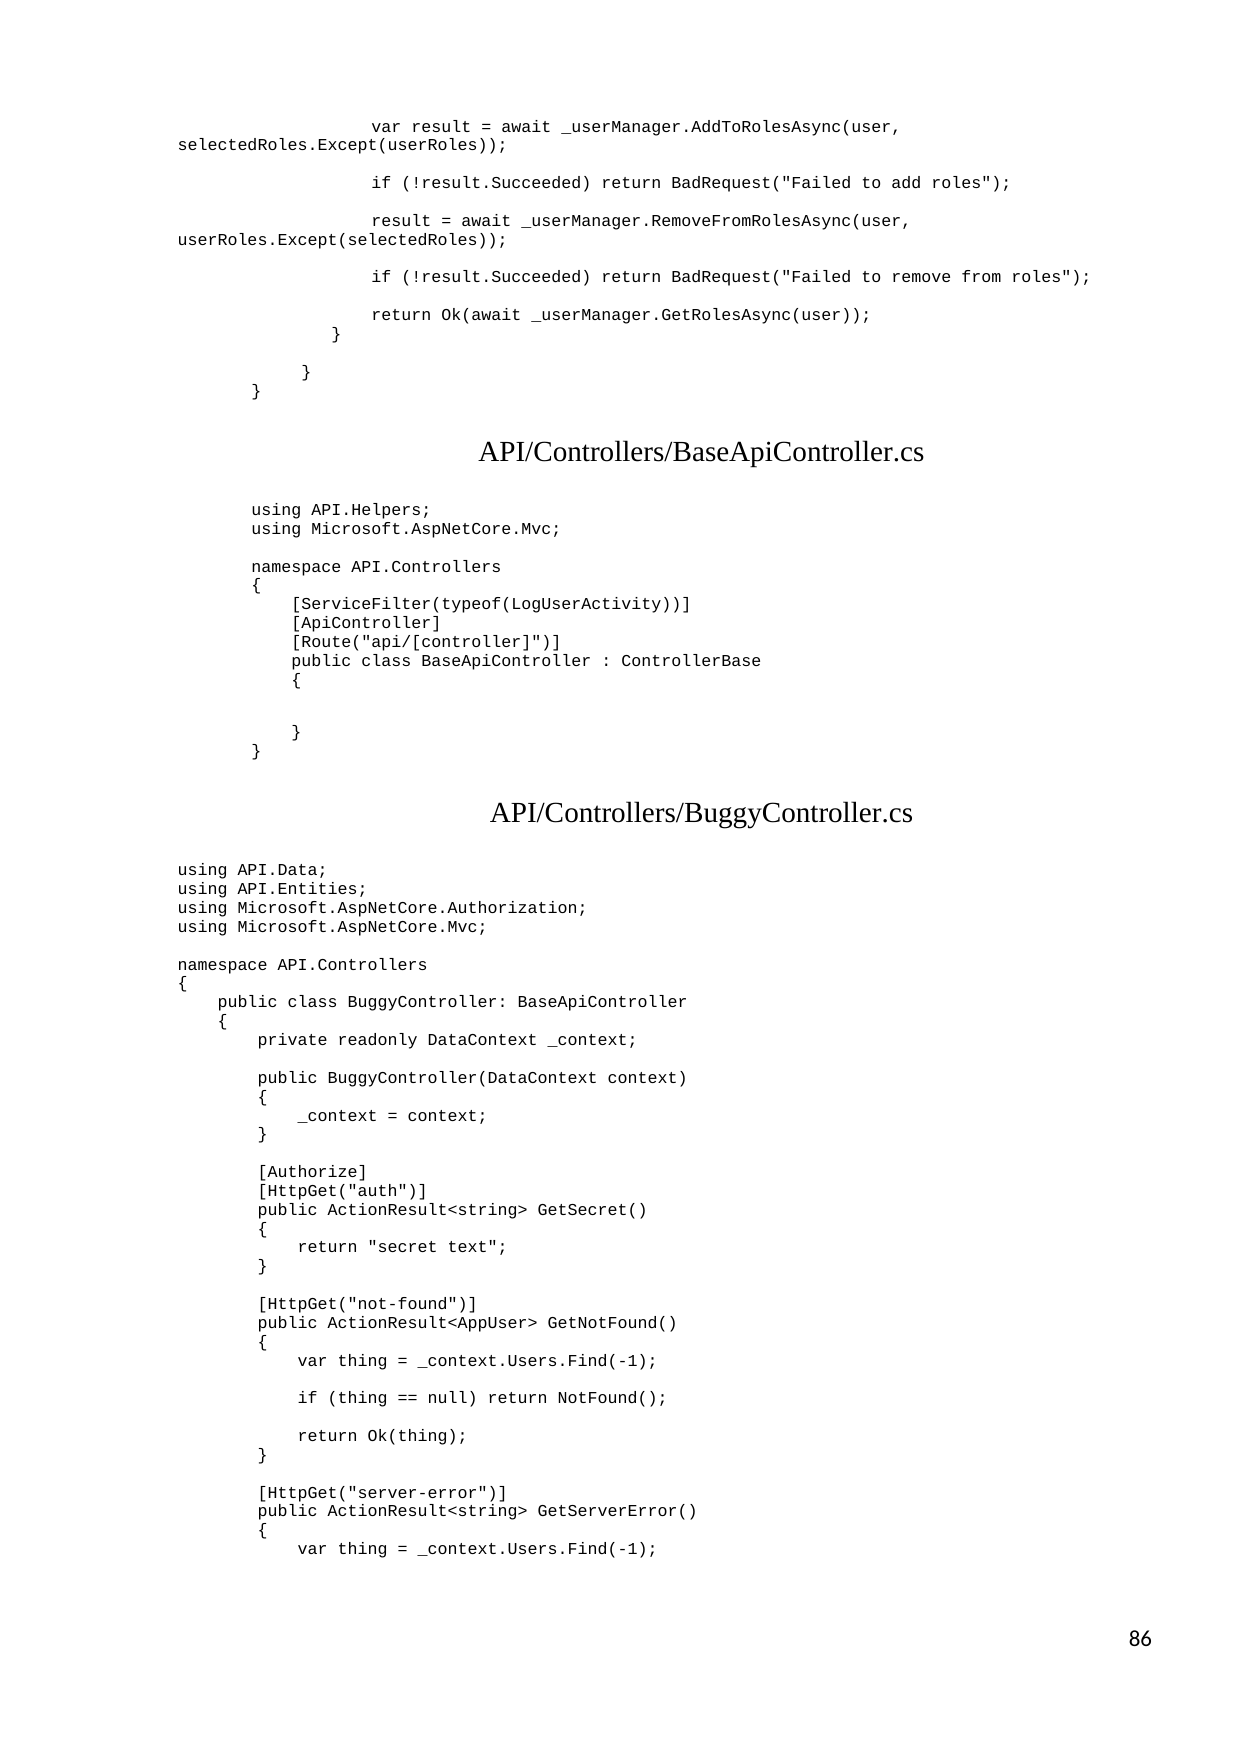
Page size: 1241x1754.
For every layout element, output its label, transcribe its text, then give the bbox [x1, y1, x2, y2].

text [ServiceFilter(typeof(LogUserActivity))] [177, 596, 1152, 615]
text } [177, 363, 1152, 382]
text API/Controllers/BaseApiController.cs [177, 434, 1152, 468]
text API/Controllers/BuggyController.cs [177, 795, 1152, 828]
text using Microsoft.AspNetCore.Mvc; [177, 520, 1152, 539]
text var result = await _userManager.AddToRolesAsync(user, selectedRoles.Except(userRoles)); [177, 118, 1152, 156]
text using API.Helpers; [177, 502, 1152, 520]
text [177, 862, 1152, 1578]
text if (!result.Succeeded) return BadRequest("Failed to add roles"); [177, 175, 1152, 193]
text { [177, 577, 1152, 596]
text } [177, 724, 1152, 742]
text if (!result.Succeeded) return BadRequest("Failed to remove from roles"); [177, 269, 1152, 288]
text [ApiController] [177, 615, 1152, 633]
text { [177, 671, 1152, 690]
text result = await _userManager.RemoveFromRolesAsync(user, userRoles.Except(selectedRoles)); [177, 212, 1152, 250]
text [Route("api/[controller]")] [177, 633, 1152, 652]
text } [177, 382, 1152, 401]
text return Ok(await _userManager.GetRolesAsync(user)); [177, 307, 1152, 326]
text public class BaseApiController : ControllerBase [177, 652, 1152, 671]
text } [177, 326, 1152, 344]
text } [177, 742, 1152, 761]
text namespace API.Controllers [177, 558, 1152, 577]
